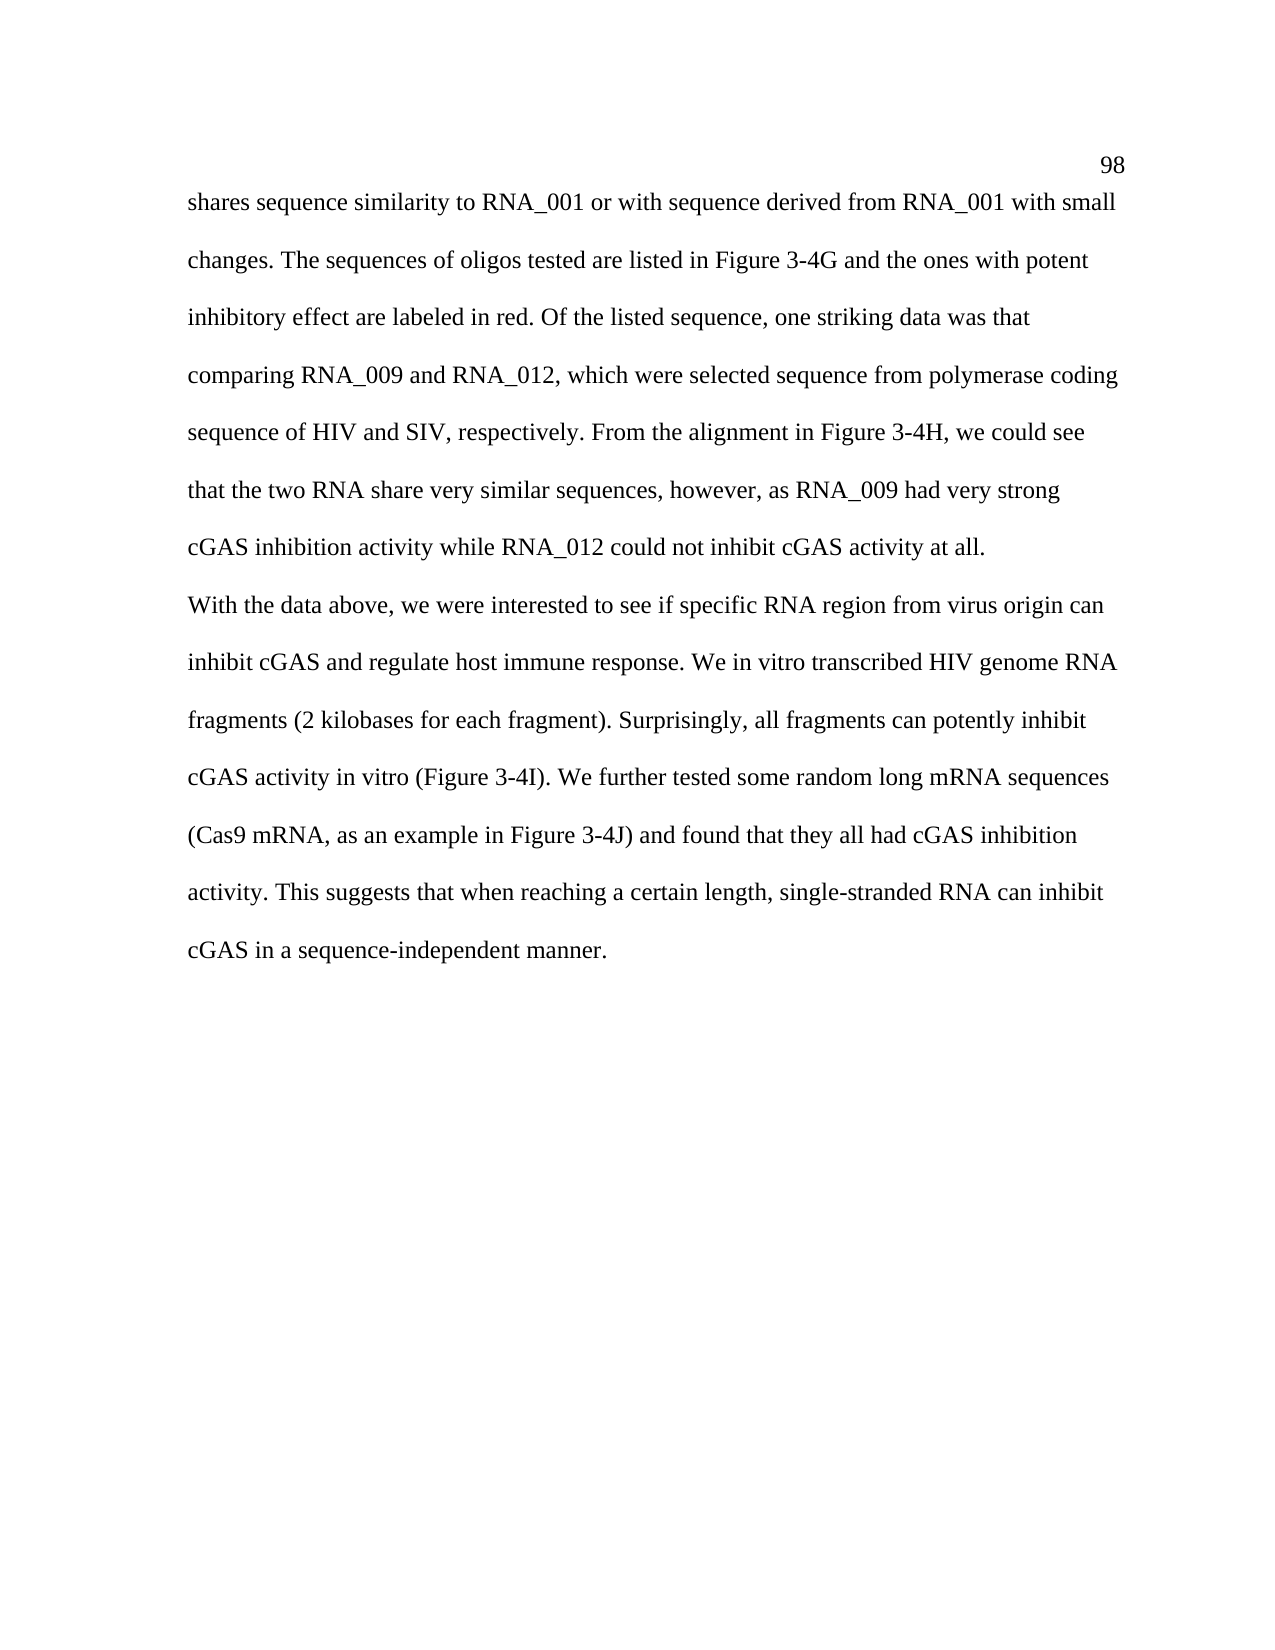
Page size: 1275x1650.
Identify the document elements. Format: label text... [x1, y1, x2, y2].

text With the data above, we were interested to see if specific RNA region from virus origin can inhibit cGAS and regulate host immune response. We in vitro transcribed HIV genome RNA fragments (2 kilobases for each fragment). Surprisingly, all fragments can potently inhibit cGAS activity in vitro (Figure 3-4I). We further tested some random long mRNA sequences (Cas9 mRNA, as an example in Figure 3-4J) and found that they all had cGAS inhibition activity. This suggests that when reaching a certain length, single-stranded RNA can inhibit cGAS in a sequence-independent manner. [187, 590, 1125, 964]
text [187, 187, 1125, 561]
